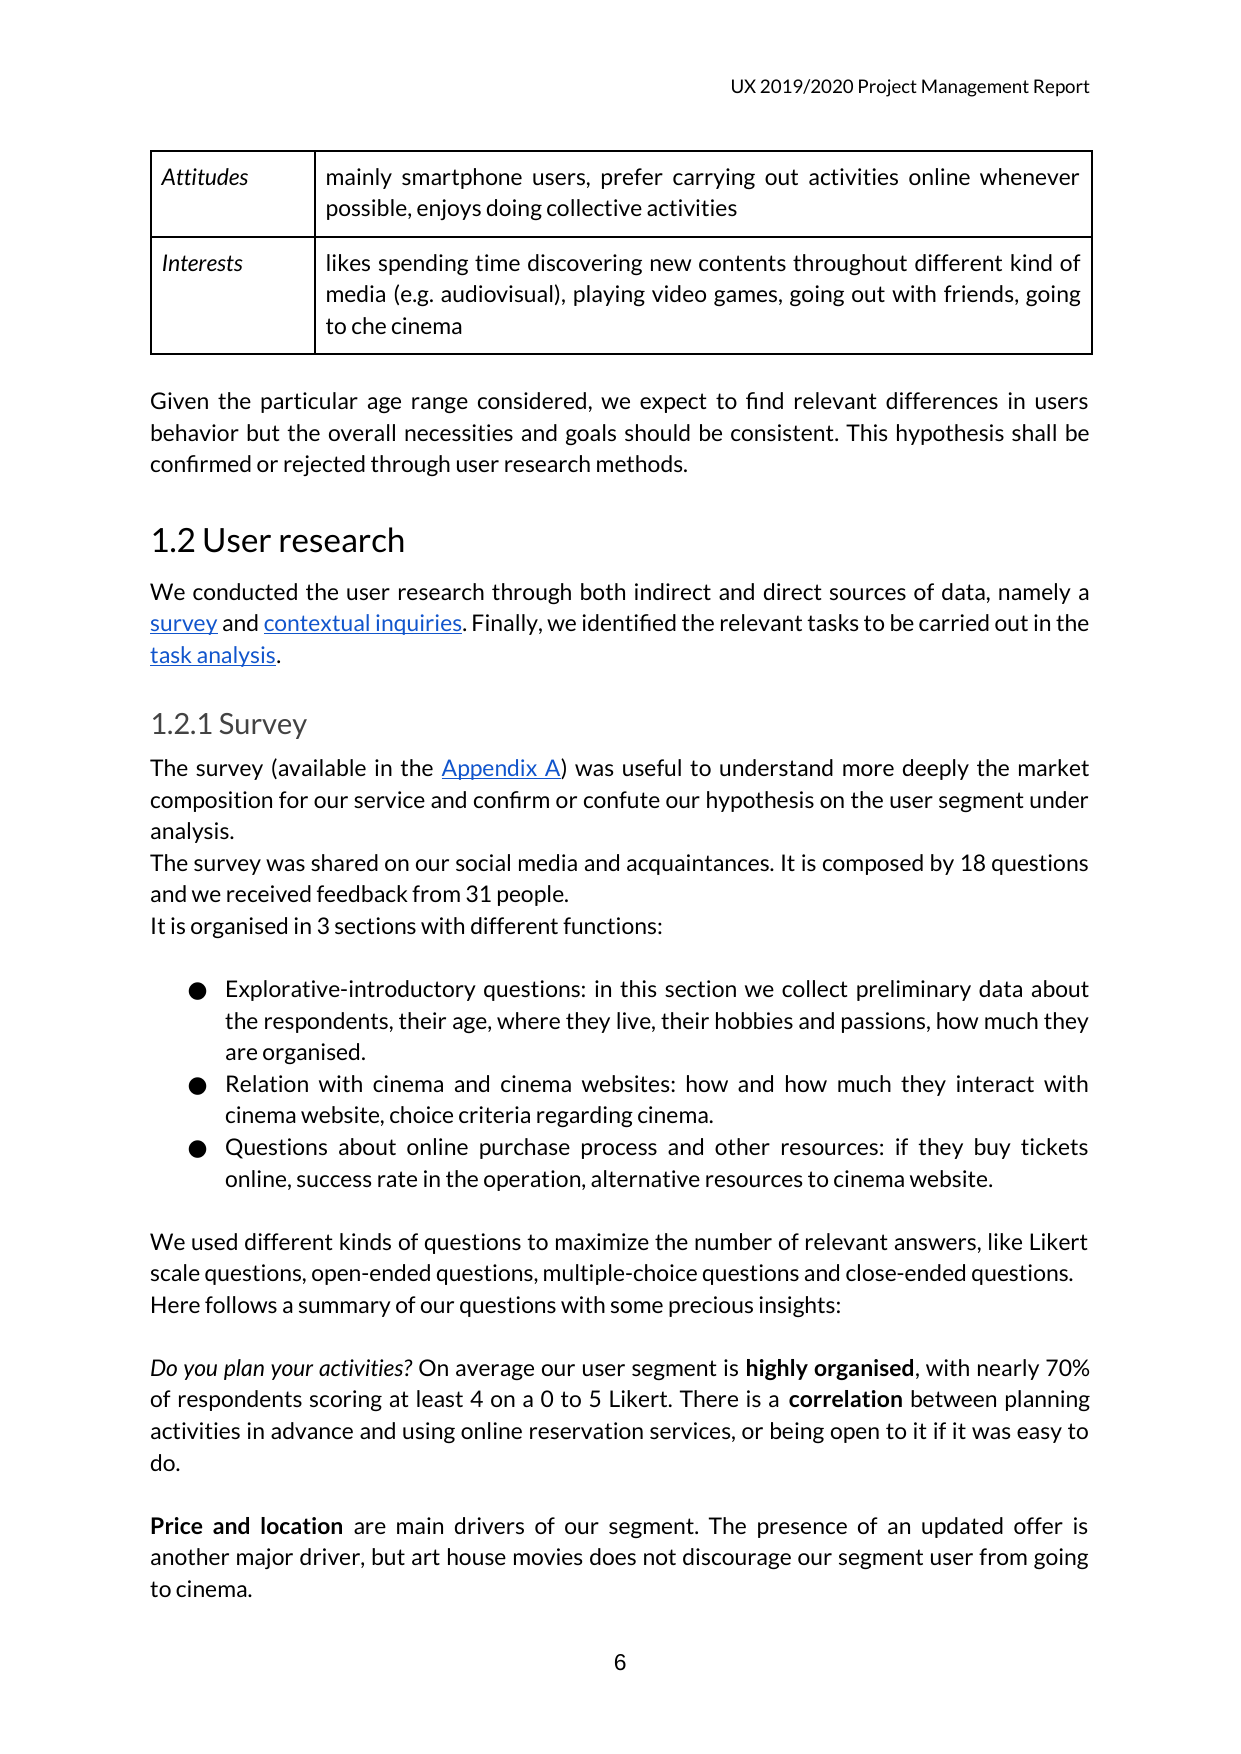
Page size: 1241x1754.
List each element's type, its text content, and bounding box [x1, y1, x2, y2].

text The survey was shared on our social media and acquaintances. It is composed by 18 questions and we received feedback from 31 people. [150, 849, 1090, 908]
text Do you plan your activities? On average our user segment is highly organised, with nearly 70% of respondents scoring at least 4 on a 0 to 5 Likert. There is a correlation between planning activities in advance and using online reservation services, or being open to it if it was easy to do. [150, 1354, 1090, 1476]
list Relation with cinema and cinema websites: how and how much they interact with cinema website, choice criteria regarding cinema. [187, 1070, 1090, 1129]
text Given the particular age range considered, we expect to find relevant differences in users behavior but the overall necessities and goals should be consistent. This hypothesis shall be confirmed or rejected through user research methods. [150, 387, 1090, 477]
list Explorative-introductory questions: in this section we collect preliminary data about the respondents, their age, where they live, their hobbies and passions, how much they are organised. [187, 975, 1090, 1066]
subtitle 1.2 User research [150, 519, 1090, 559]
text It is organised in 3 sections with different functions: [150, 912, 1090, 939]
table_cell Interests [152, 238, 314, 353]
table_cell likes spending time discovering new contents throughout different kind of media (e.g. audiovisual), playing video games, going out with friends, going to che cinema [316, 238, 1091, 353]
text Here follows a summary of our questions with some precious insights: [150, 1291, 1090, 1318]
list Questions about online purchase process and other resources: if they buy tickets online, success rate in the operation, alternative resources to cinema website. [187, 1133, 1090, 1192]
subtitle 1.2.1 Survey [150, 706, 1090, 741]
text Price and location are main drivers of our segment. The presence of an updated offer is another major driver, but art house movies does not discourage our segment user from going to cinema. [150, 1512, 1090, 1602]
table_cell mainly smartphone users, prefer carrying out activities online whenever possible, enjoys doing collective activities [316, 152, 1091, 236]
text The survey (available in the Appendix A) was useful to understand more deeply the market composition for our service and confirm or confute our hypothesis on the user segment under analysis. [150, 754, 1090, 845]
text We used different kinds of questions to maximize the number of relevant answers, like Likert scale questions, open-ended questions, multiple-choice questions and close-ended questions. [150, 1227, 1090, 1287]
table_cell Attitudes [152, 152, 314, 236]
text We conducted the user research through both indirect and direct sources of data, namely a survey and contextual inquiries. Finally, we identified the relevant tasks to be carried out in the task analysis. [150, 577, 1090, 668]
